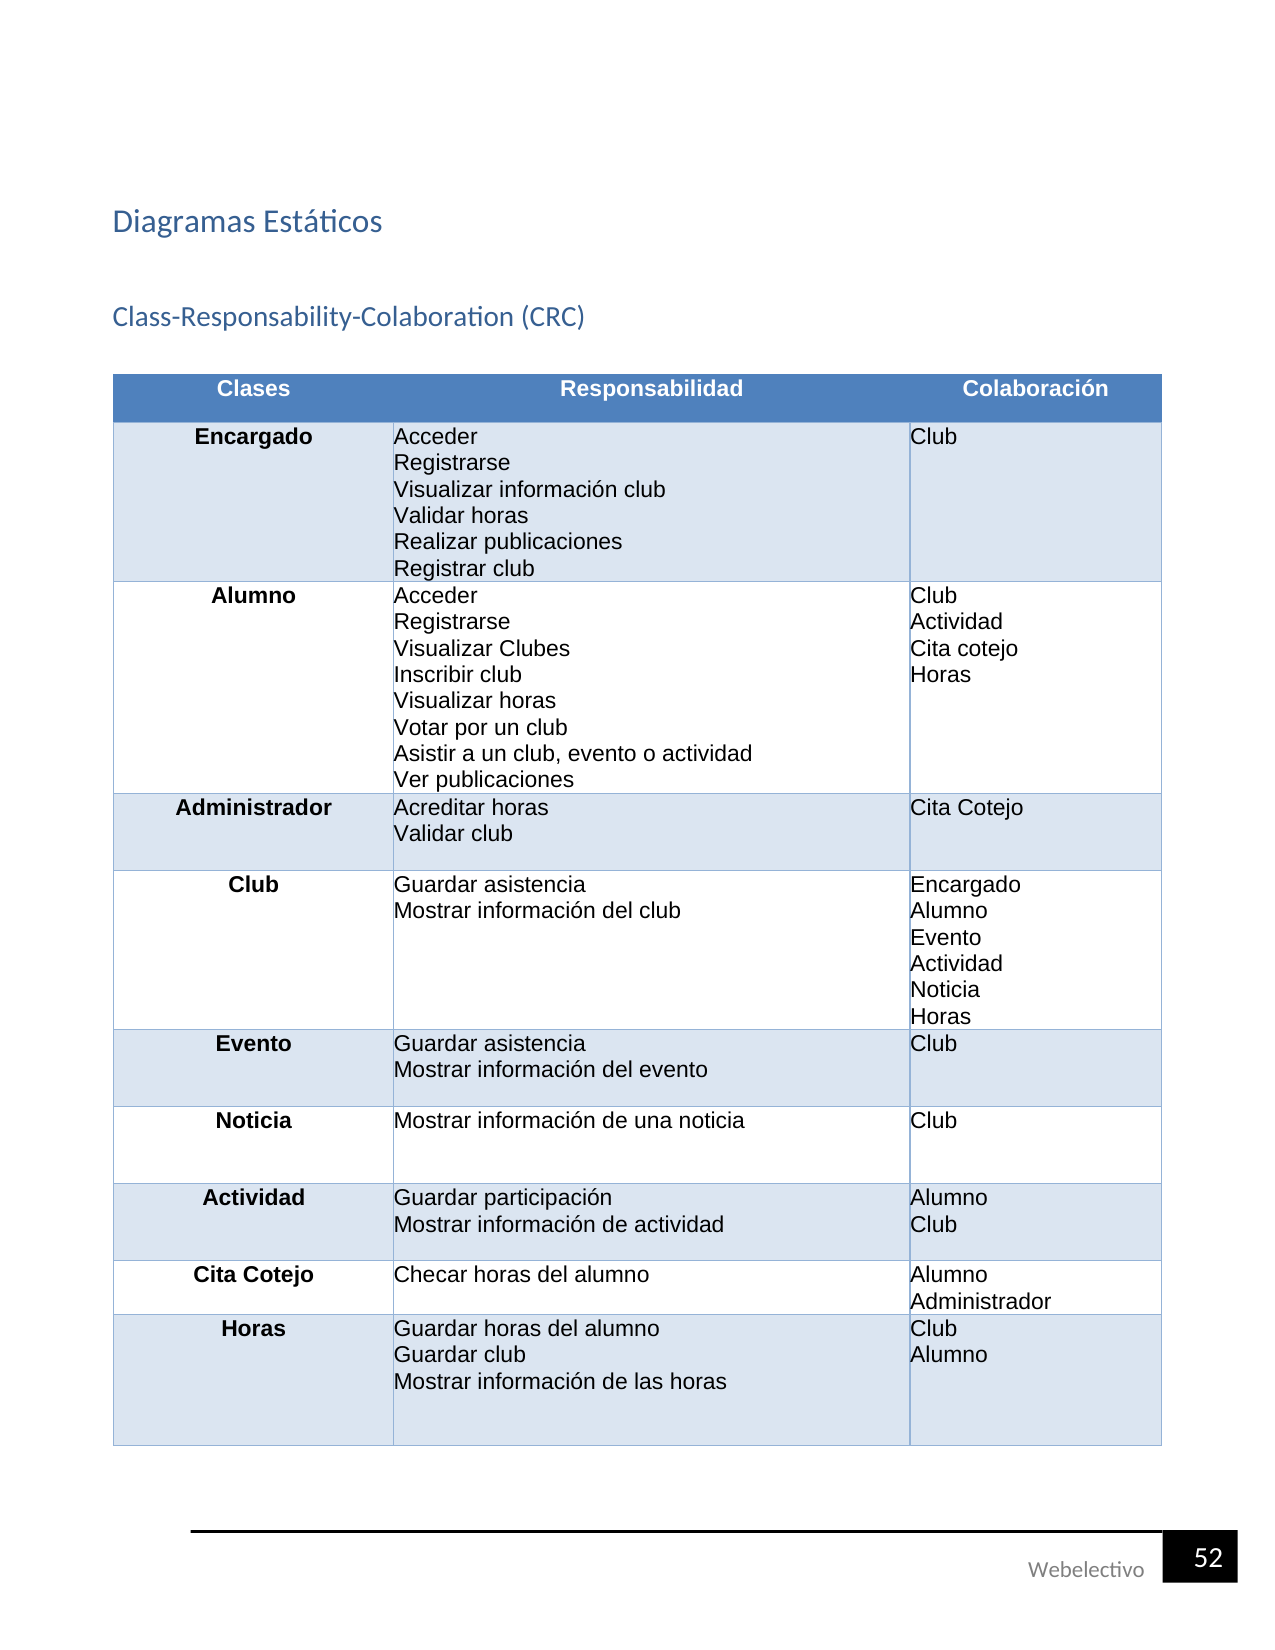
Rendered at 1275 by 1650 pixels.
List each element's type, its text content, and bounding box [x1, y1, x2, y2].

table_cell Club [114, 871, 393, 1029]
table_cell Club [911, 1107, 1161, 1183]
table_cell Cita Cotejo [911, 794, 1161, 870]
table_cell Horas [114, 1315, 393, 1445]
table_cell Club [911, 1030, 1161, 1106]
table_cell Administrador [114, 794, 393, 870]
table_cell Acceder Registrarse Visualizar Clubes Inscribir club Visualizar horas Votar por un club Asistir a un club, evento o actividad Ver publicaciones [394, 582, 909, 793]
table_cell Guardar participación Mostrar información de actividad [394, 1184, 909, 1260]
text Class-Responsability-Colaboration (CRC) [112, 298, 1162, 334]
text Diagramas Estáticos [112, 200, 1162, 241]
table_cell Evento [114, 1030, 393, 1106]
table_cell Guardar horas del alumno Guardar club Mostrar información de las horas [394, 1315, 909, 1445]
table_header Colaboración [911, 375, 1161, 422]
table_cell Guardar asistencia Mostrar información del evento [394, 1030, 909, 1106]
table_cell Guardar asistencia Mostrar información del club [394, 871, 909, 1029]
table_cell Club Actividad Cita cotejo Horas [911, 582, 1161, 793]
table_cell Checar horas del alumno [394, 1261, 909, 1314]
table_cell Acceder Registrarse Visualizar información club Validar horas Realizar publicaciones Registrar club [394, 423, 909, 581]
table_cell Acreditar horas Validar club [394, 794, 909, 870]
table_cell Alumno Club [911, 1184, 1161, 1260]
table_cell Cita Cotejo [114, 1261, 393, 1314]
table_cell Noticia [114, 1107, 393, 1183]
table_header Clases [114, 375, 393, 422]
table_header Responsabilidad [394, 375, 909, 422]
table_cell Alumno [114, 582, 393, 793]
table_cell Alumno Administrador [911, 1261, 1161, 1314]
table_cell Actividad [114, 1184, 393, 1260]
table_cell Club Alumno [911, 1315, 1161, 1445]
table_cell Mostrar información de una noticia [394, 1107, 909, 1183]
table_cell Encargado [114, 423, 393, 581]
table_cell Encargado Alumno Evento Actividad Noticia Horas [911, 871, 1161, 1029]
table_cell Club [911, 423, 1161, 581]
